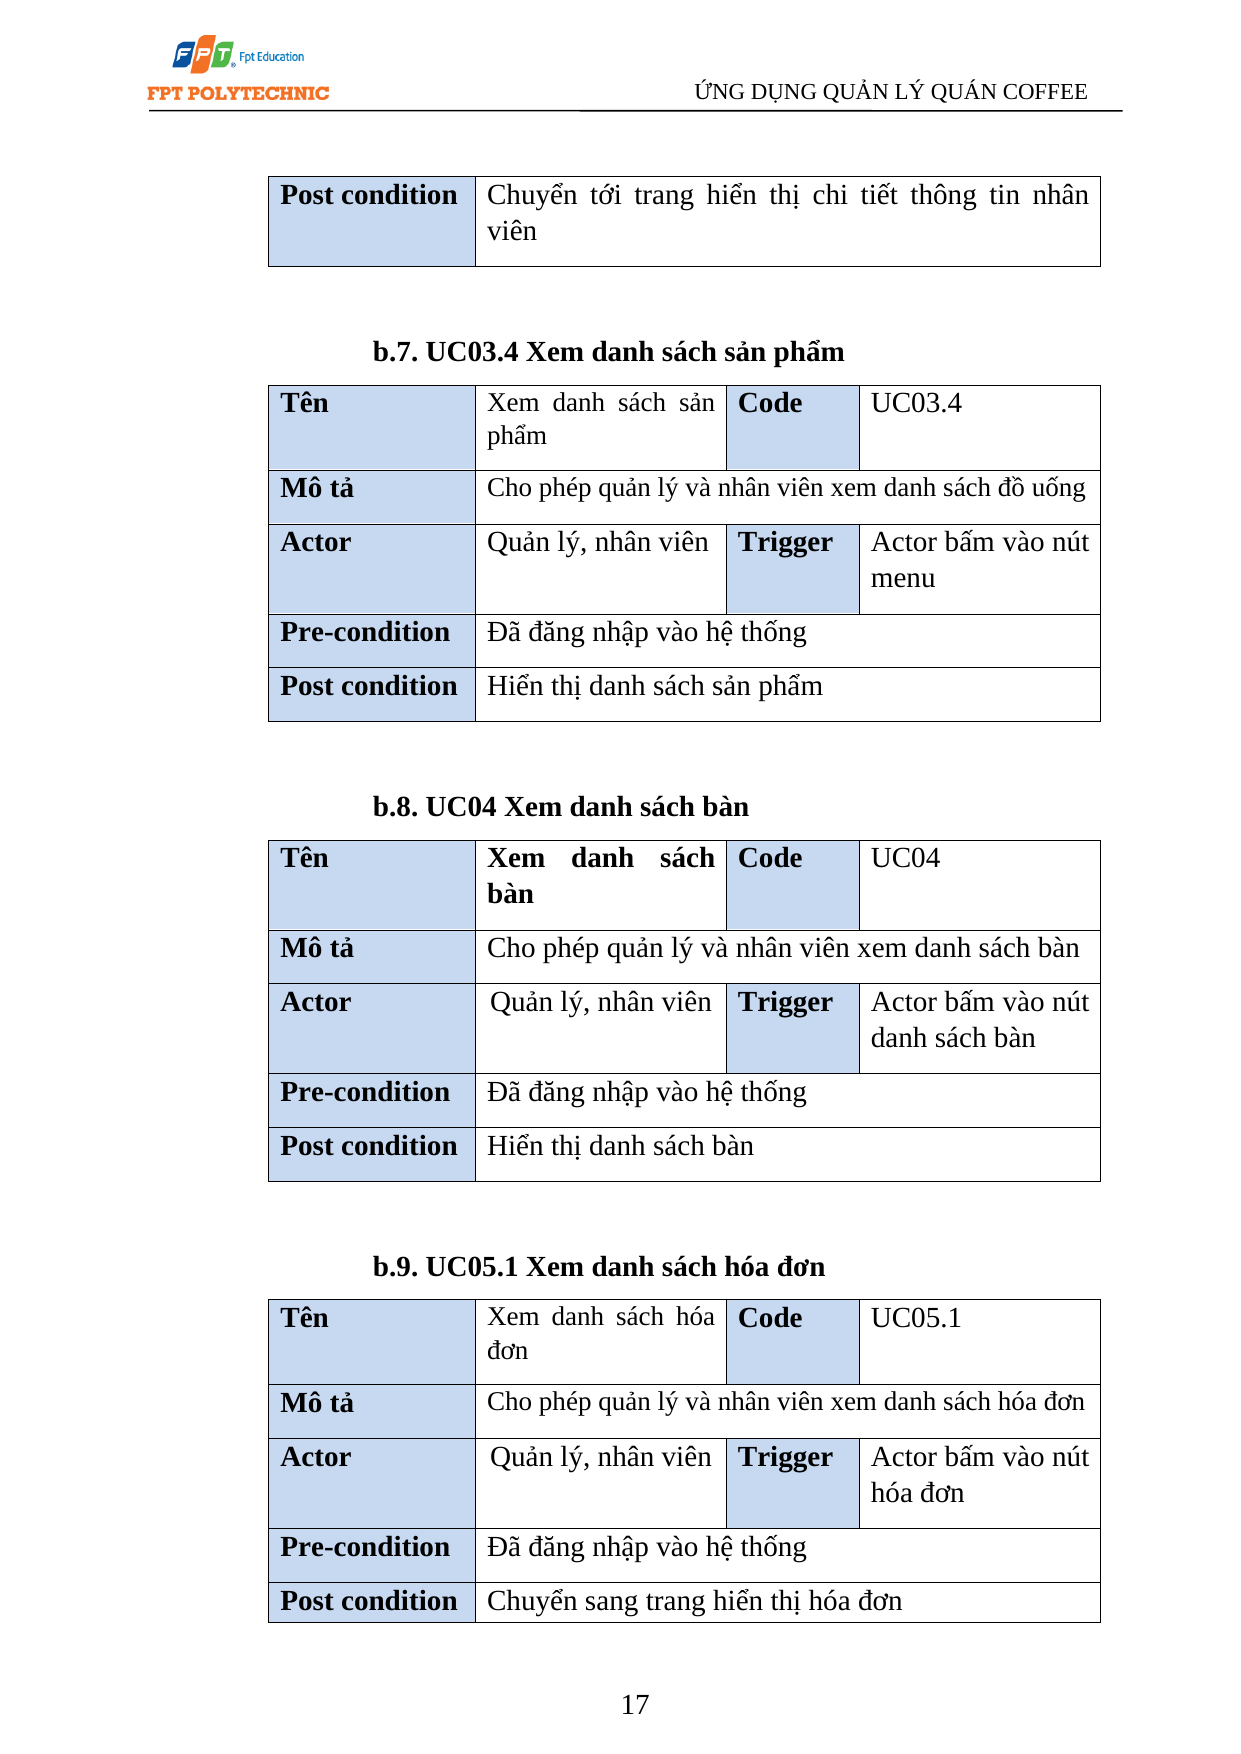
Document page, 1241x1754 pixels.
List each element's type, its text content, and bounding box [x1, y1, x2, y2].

table_cell Post condition [269, 1583, 475, 1622]
table_header UC03.4 [860, 386, 1100, 469]
table_cell Hiển thị danh sách sản phẩm [476, 668, 1100, 721]
table_cell Actor bấm vào nút hóa đơn [860, 1439, 1100, 1528]
table_cell Pre-condition [269, 1074, 475, 1127]
table_cell Đã đăng nhập vào hệ thống [476, 1529, 1100, 1582]
table_cell Đã đăng nhập vào hệ thống [476, 615, 1100, 667]
text b.8. UC04 Xem danh sách bàn [316, 789, 1122, 823]
picture [147, 35, 331, 100]
table_header Code [727, 1300, 859, 1384]
table_cell Pre-condition [269, 615, 475, 667]
table_cell Actor [269, 525, 475, 613]
table_cell Hiển thị danh sách bàn [476, 1128, 1100, 1181]
table_cell Trigger [727, 984, 859, 1073]
table_cell Actor bấm vào nút menu [860, 525, 1100, 613]
table_cell Actor [269, 1439, 475, 1528]
table_cell Cho phép quản lý và nhân viên xem danh sách bàn [476, 931, 1100, 983]
table_cell Actor bấm vào nút danh sách bàn [860, 984, 1100, 1073]
table_header Tên [269, 1300, 475, 1384]
table_cell Post condition [269, 177, 475, 266]
table_header Xem danh sách sản phẩm [476, 386, 726, 469]
table_cell Post condition [269, 1128, 475, 1181]
table_cell Quản lý, nhân viên [476, 1439, 726, 1528]
table_cell Cho phép quản lý và nhân viên xem danh sách đồ uống [476, 471, 1100, 523]
table_cell Cho phép quản lý và nhân viên xem danh sách hóa đơn [476, 1385, 1100, 1438]
table_header Code [727, 841, 859, 929]
table_cell Trigger [727, 525, 859, 613]
table_cell Mô tả [269, 471, 475, 523]
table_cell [476, 1583, 1100, 1622]
table_cell Actor [269, 984, 475, 1073]
table_header Code [727, 386, 859, 469]
table_header UC04 [860, 841, 1100, 929]
table_header UC05.1 [860, 1300, 1100, 1384]
table_header Xem danh sách bàn [476, 841, 726, 929]
table_cell Post condition [269, 668, 475, 721]
text b.9. UC05.1 Xem danh sách hóa đơn [316, 1249, 1122, 1283]
table_cell Mô tả [269, 931, 475, 983]
table_cell Pre-condition [269, 1529, 475, 1582]
table_cell Mô tả [269, 1385, 475, 1438]
table_header Tên [269, 841, 475, 929]
table_cell Quản lý, nhân viên [476, 525, 726, 613]
text b.7. UC03.4 Xem danh sách sản phẩm [316, 334, 1122, 368]
table_cell Quản lý, nhân viên [476, 984, 726, 1073]
table_header Tên [269, 386, 475, 469]
table_cell Đã đăng nhập vào hệ thống [476, 1074, 1100, 1127]
table_header Xem danh sách hóa đơn [476, 1300, 726, 1384]
table_cell Trigger [727, 1439, 859, 1528]
table_cell Chuyển tới trang hiển thị chi tiết thông tin nhân viên [476, 177, 1100, 266]
